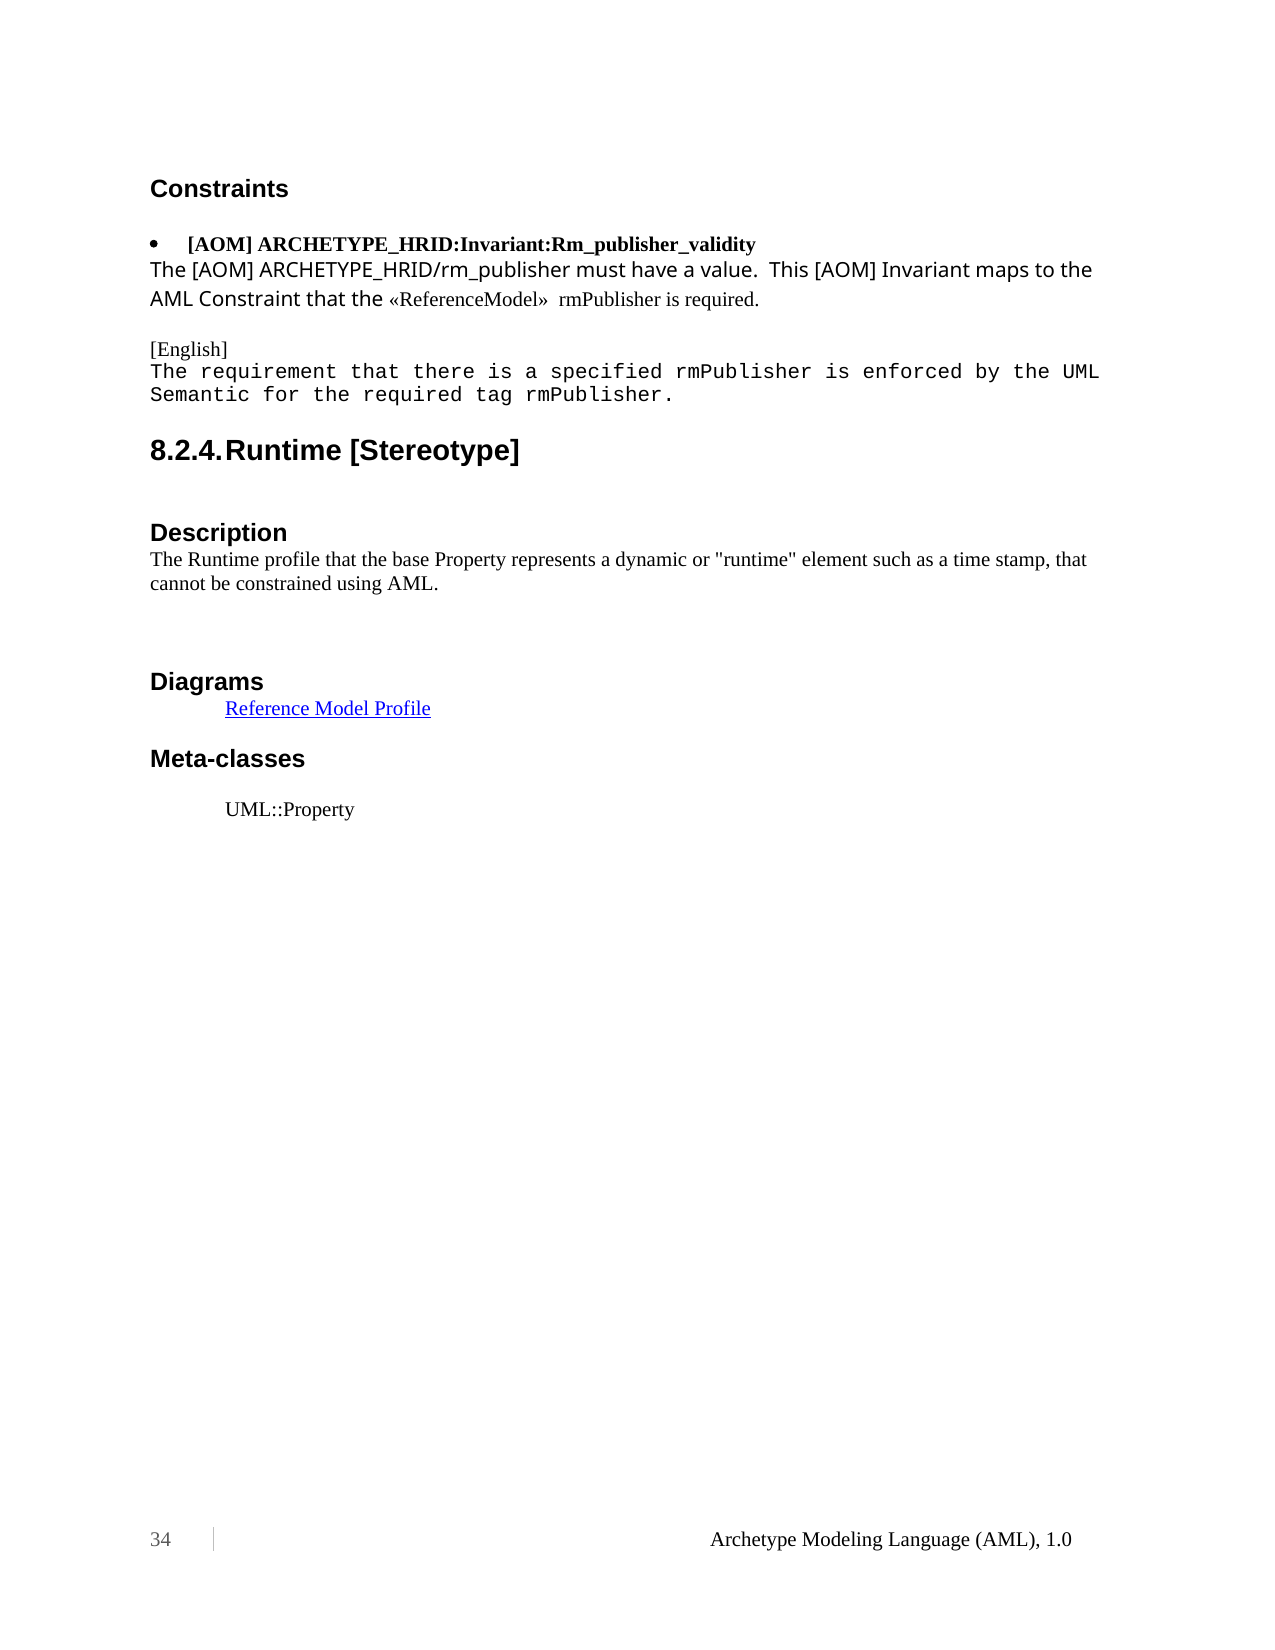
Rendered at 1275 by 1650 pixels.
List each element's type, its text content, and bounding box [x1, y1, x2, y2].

text Meta-classes [150, 744, 1125, 773]
text Reference Model Profile [225, 696, 1125, 720]
text The Runtime profile that the base Property represents a dynamic or "runtime" element such as a time stamp, that cannot be constrained using AML. [150, 547, 1125, 595]
text UML::Property [150, 797, 1125, 821]
text The requirement that there is a specified rmPublisher is enforced by the UML Semantic for the required tag rmPublisher. [150, 361, 1125, 408]
subtitle Runtime [Stereotype] [150, 433, 1125, 467]
text The [AOM] ARCHETYPE_HRID/rm_publisher must have a value. This [AOM] Invariant maps to the AML Constraint that the «ReferenceModel» rmPublisher is required. [150, 256, 1125, 312]
text [English] [150, 337, 1125, 361]
text Description [150, 518, 1125, 547]
list [AOM] ARCHETYPE_HRID:Invariant:Rm_publisher_validity [150, 232, 1125, 256]
text Diagrams [150, 667, 1125, 696]
text Constraints [150, 174, 1125, 203]
